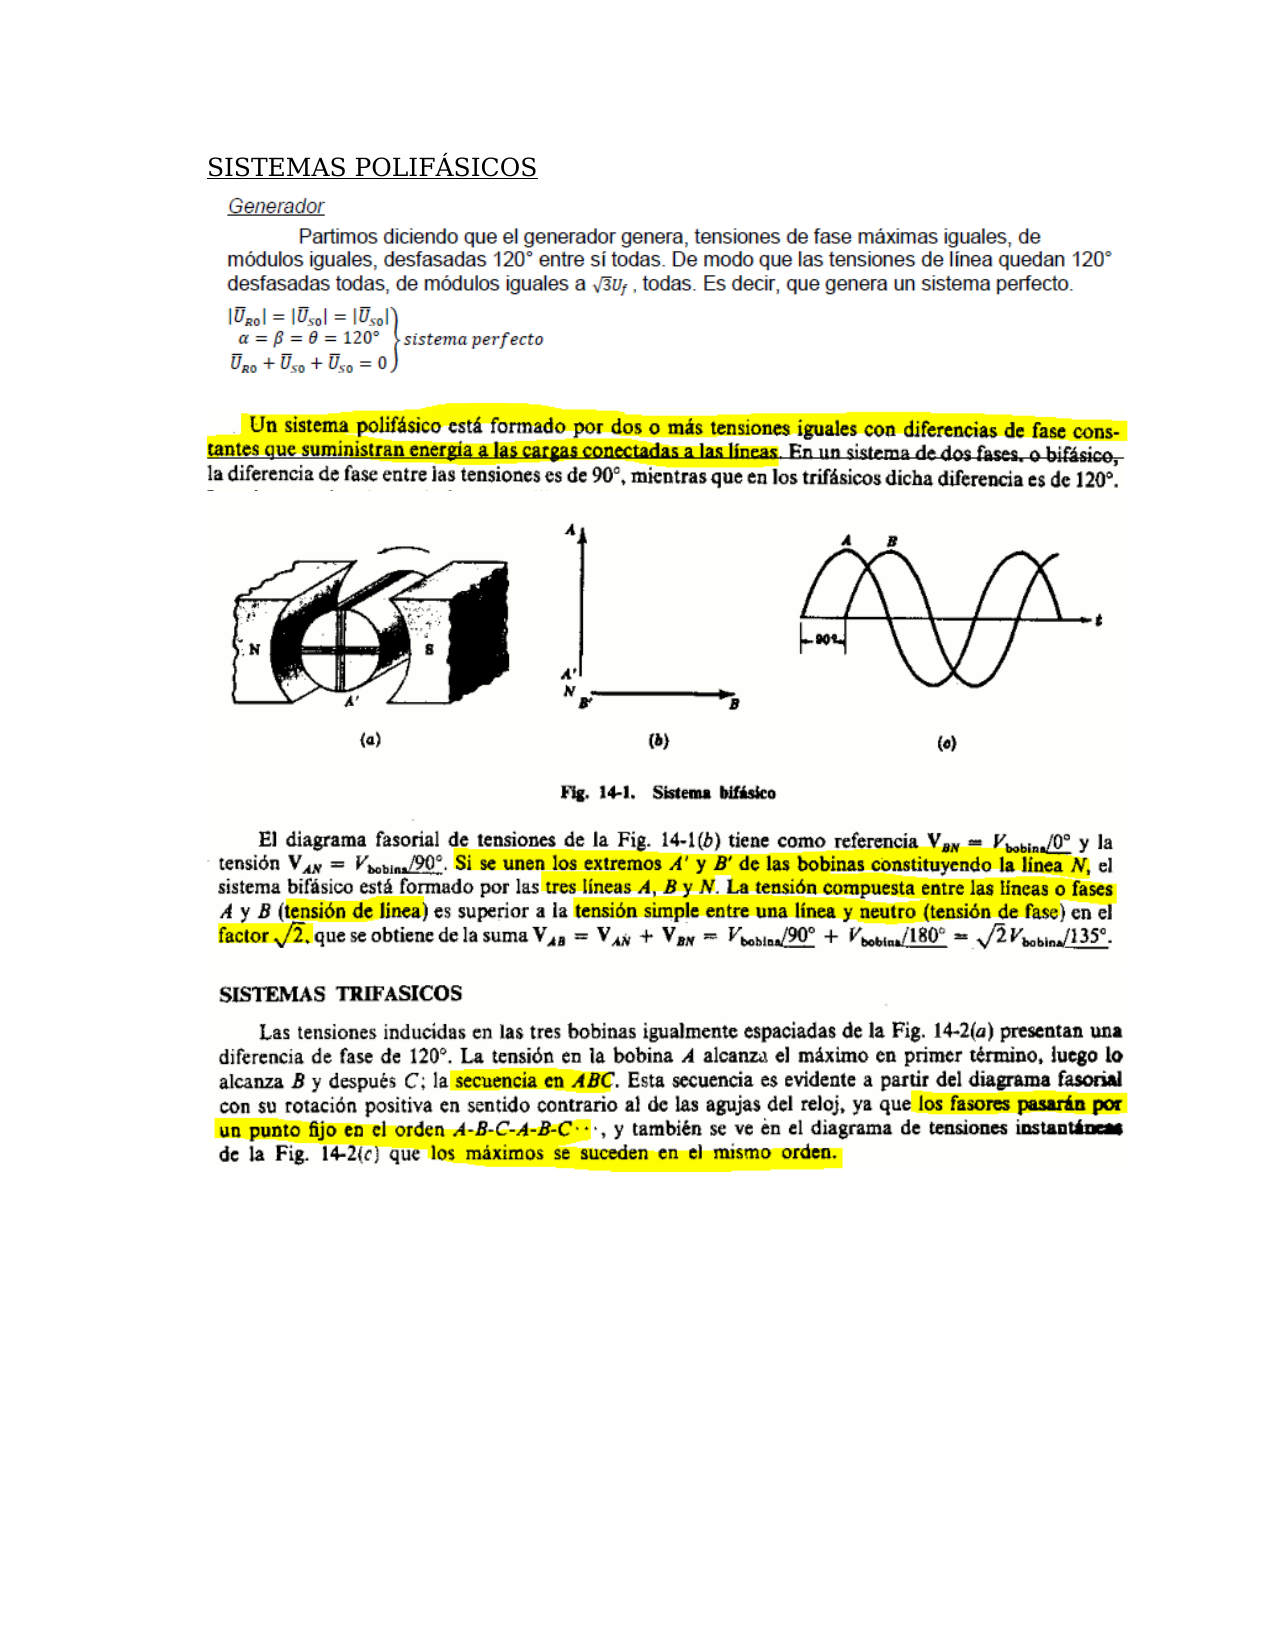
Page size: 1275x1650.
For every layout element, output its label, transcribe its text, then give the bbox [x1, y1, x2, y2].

subtitle SISTEMAS POLIFÁSICOS [177, 152, 1098, 182]
picture [206, 403, 1128, 491]
picture [206, 496, 1128, 969]
picture [206, 188, 1128, 397]
picture [206, 974, 1128, 1172]
